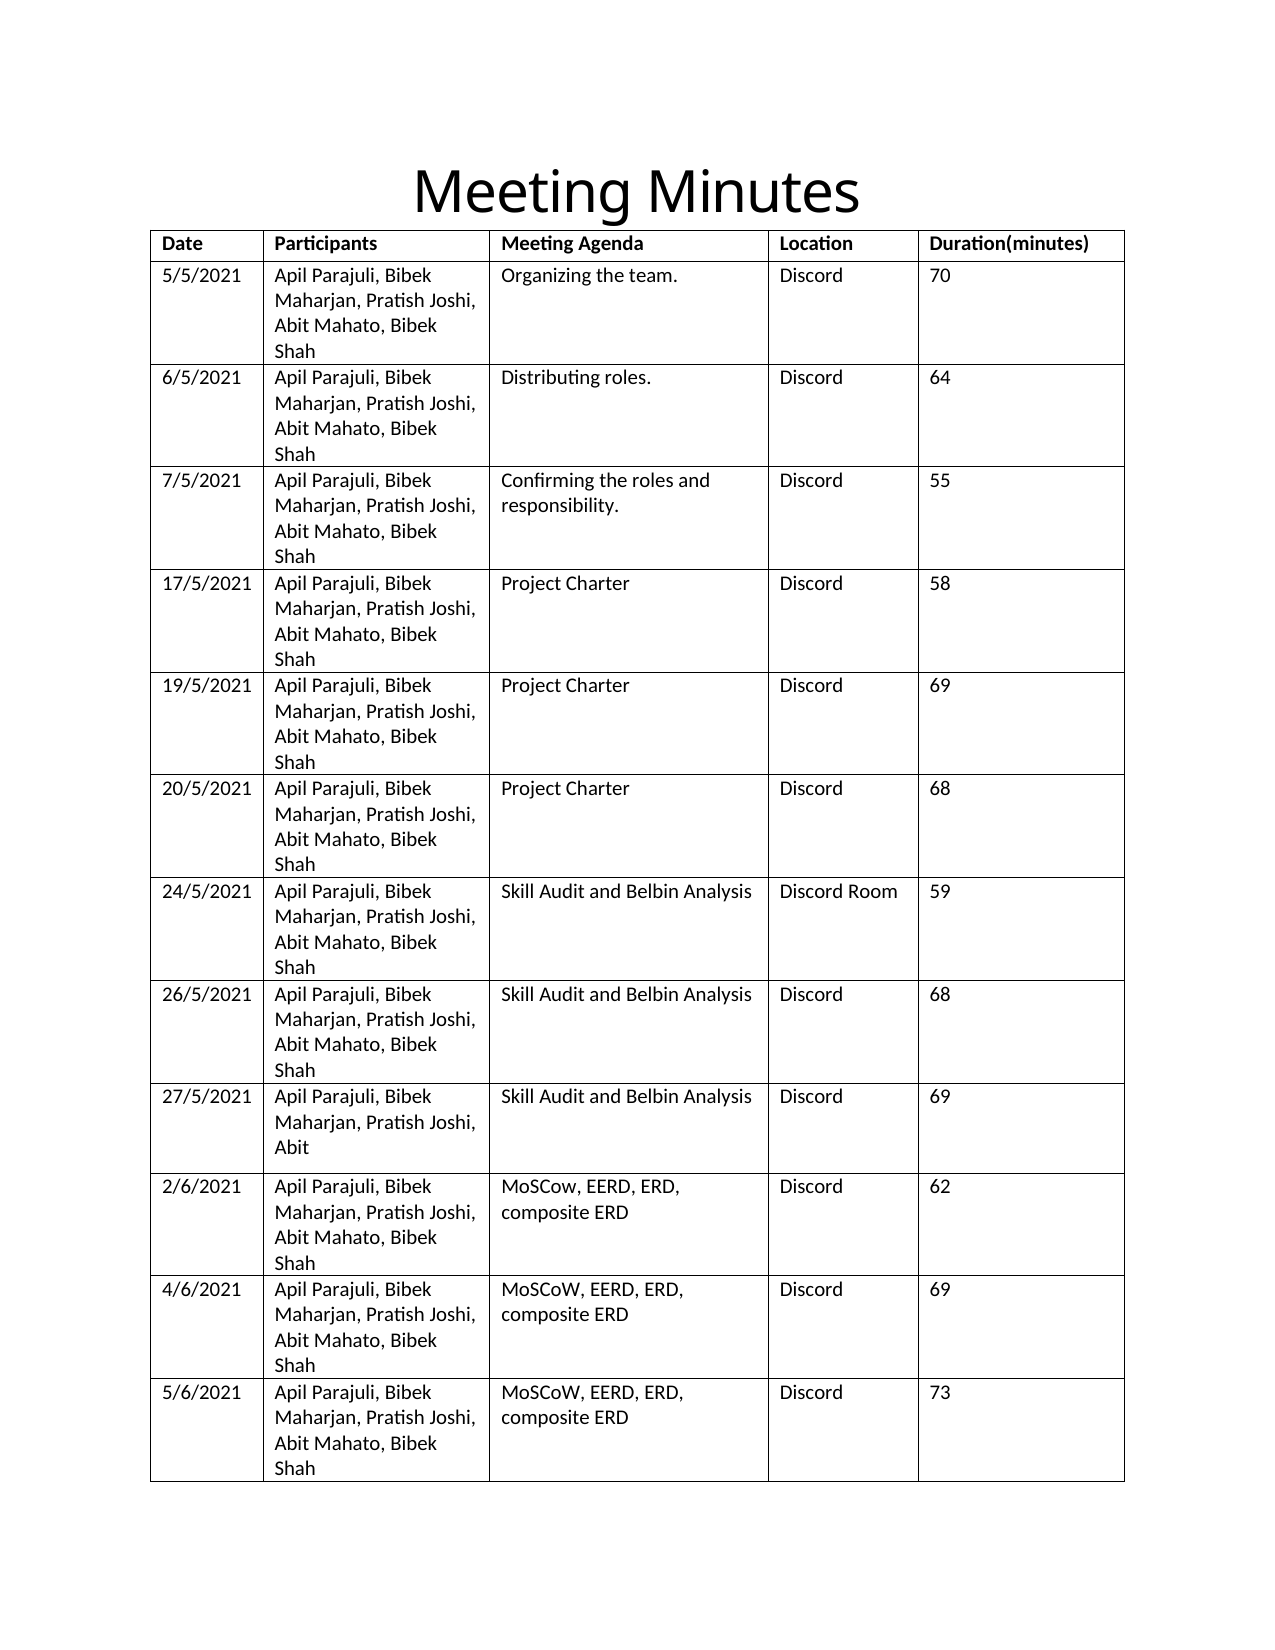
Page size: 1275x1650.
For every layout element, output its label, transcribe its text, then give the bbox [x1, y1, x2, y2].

table_cell Apil Parajuli, Bibek Maharjan, Pratish Joshi, Abit Mahato, Bibek Shah [264, 467, 489, 569]
table_cell 68 [919, 775, 1124, 877]
table_header Meeting Agenda [490, 231, 768, 261]
table_cell Confirming the roles and responsibility. [490, 467, 768, 569]
table_cell 17/5/2021 [151, 570, 263, 672]
table_cell 68 [919, 981, 1124, 1082]
table_cell MoSCoW, EERD, ERD, composite ERD [490, 1379, 768, 1481]
table_cell 4/6/2021 [151, 1276, 263, 1378]
table_cell Organizing the team. [490, 262, 768, 363]
table_cell Discord [769, 673, 918, 774]
table_cell Apil Parajuli, Bibek Maharjan, Pratish Joshi, Abit Mahato, Bibek Shah [264, 262, 489, 363]
table_cell 70 [919, 262, 1124, 363]
table_cell Discord Room [769, 878, 918, 980]
table_cell 55 [919, 467, 1124, 569]
table_cell Apil Parajuli, Bibek Maharjan, Pratish Joshi, Abit Mahato, Bibek Shah [264, 775, 489, 877]
table_cell 73 [919, 1379, 1124, 1481]
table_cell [264, 1276, 489, 1378]
table_cell MoSCow, EERD, ERD, composite ERD [490, 1174, 768, 1275]
table_cell Discord [769, 365, 918, 466]
table_cell 62 [919, 1174, 1124, 1275]
table_cell 5/5/2021 [151, 262, 263, 363]
table_cell Apil Parajuli, Bibek Maharjan, Pratish Joshi, Abit [264, 1084, 489, 1172]
table_cell 24/5/2021 [151, 878, 263, 980]
table_header Duration(minutes) [919, 231, 1124, 261]
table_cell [264, 1379, 489, 1481]
table_cell Skill Audit and Belbin Analysis [490, 878, 768, 980]
table_cell Project Charter [490, 775, 768, 877]
table_cell Discord [769, 467, 918, 569]
table_cell 5/6/2021 [151, 1379, 263, 1481]
table_cell 69 [919, 1276, 1124, 1378]
table_cell Project Charter [490, 673, 768, 774]
table_cell 69 [919, 1084, 1124, 1172]
table_header Date [151, 231, 263, 261]
table_cell 20/5/2021 [151, 775, 263, 877]
text Meeting Minutes [150, 150, 1125, 229]
table_header Participants [264, 231, 489, 261]
table_cell 2/6/2021 [151, 1174, 263, 1275]
table_cell Project Charter [490, 570, 768, 672]
table_cell Discord [769, 775, 918, 877]
table_cell Discord [769, 570, 918, 672]
table_cell Discord [769, 981, 918, 1082]
table_cell Apil Parajuli, Bibek Maharjan, Pratish Joshi, Abit Mahato, Bibek Shah [264, 981, 489, 1082]
table_cell Apil Parajuli, Bibek Maharjan, Pratish Joshi, Abit Mahato, Bibek Shah [264, 570, 489, 672]
table_cell Discord [769, 1174, 918, 1275]
table_cell Skill Audit and Belbin Analysis [490, 981, 768, 1082]
table_cell 64 [919, 365, 1124, 466]
table_cell 19/5/2021 [151, 673, 263, 774]
table_cell Apil Parajuli, Bibek Maharjan, Pratish Joshi, Abit Mahato, Bibek Shah [264, 365, 489, 466]
table_cell 69 [919, 673, 1124, 774]
table_cell Apil Parajuli, Bibek Maharjan, Pratish Joshi, Abit Mahato, Bibek Shah [264, 1174, 489, 1275]
table_cell Apil Parajuli, Bibek Maharjan, Pratish Joshi, Abit Mahato, Bibek Shah [264, 673, 489, 774]
table_cell 59 [919, 878, 1124, 980]
table_cell Skill Audit and Belbin Analysis [490, 1084, 768, 1172]
table_cell Discord [769, 1084, 918, 1172]
table_cell Apil Parajuli, Bibek Maharjan, Pratish Joshi, Abit Mahato, Bibek Shah [264, 878, 489, 980]
table_cell Discord [769, 1379, 918, 1481]
table_header Location [769, 231, 918, 261]
table_cell Discord [769, 262, 918, 363]
table_cell 7/5/2021 [151, 467, 263, 569]
table_cell Discord [769, 1276, 918, 1378]
table_cell 58 [919, 570, 1124, 672]
table_cell 27/5/2021 [151, 1084, 263, 1172]
table_cell Distributing roles. [490, 365, 768, 466]
table_cell 26/5/2021 [151, 981, 263, 1082]
table_cell MoSCoW, EERD, ERD, composite ERD [490, 1276, 768, 1378]
table_cell 6/5/2021 [151, 365, 263, 466]
